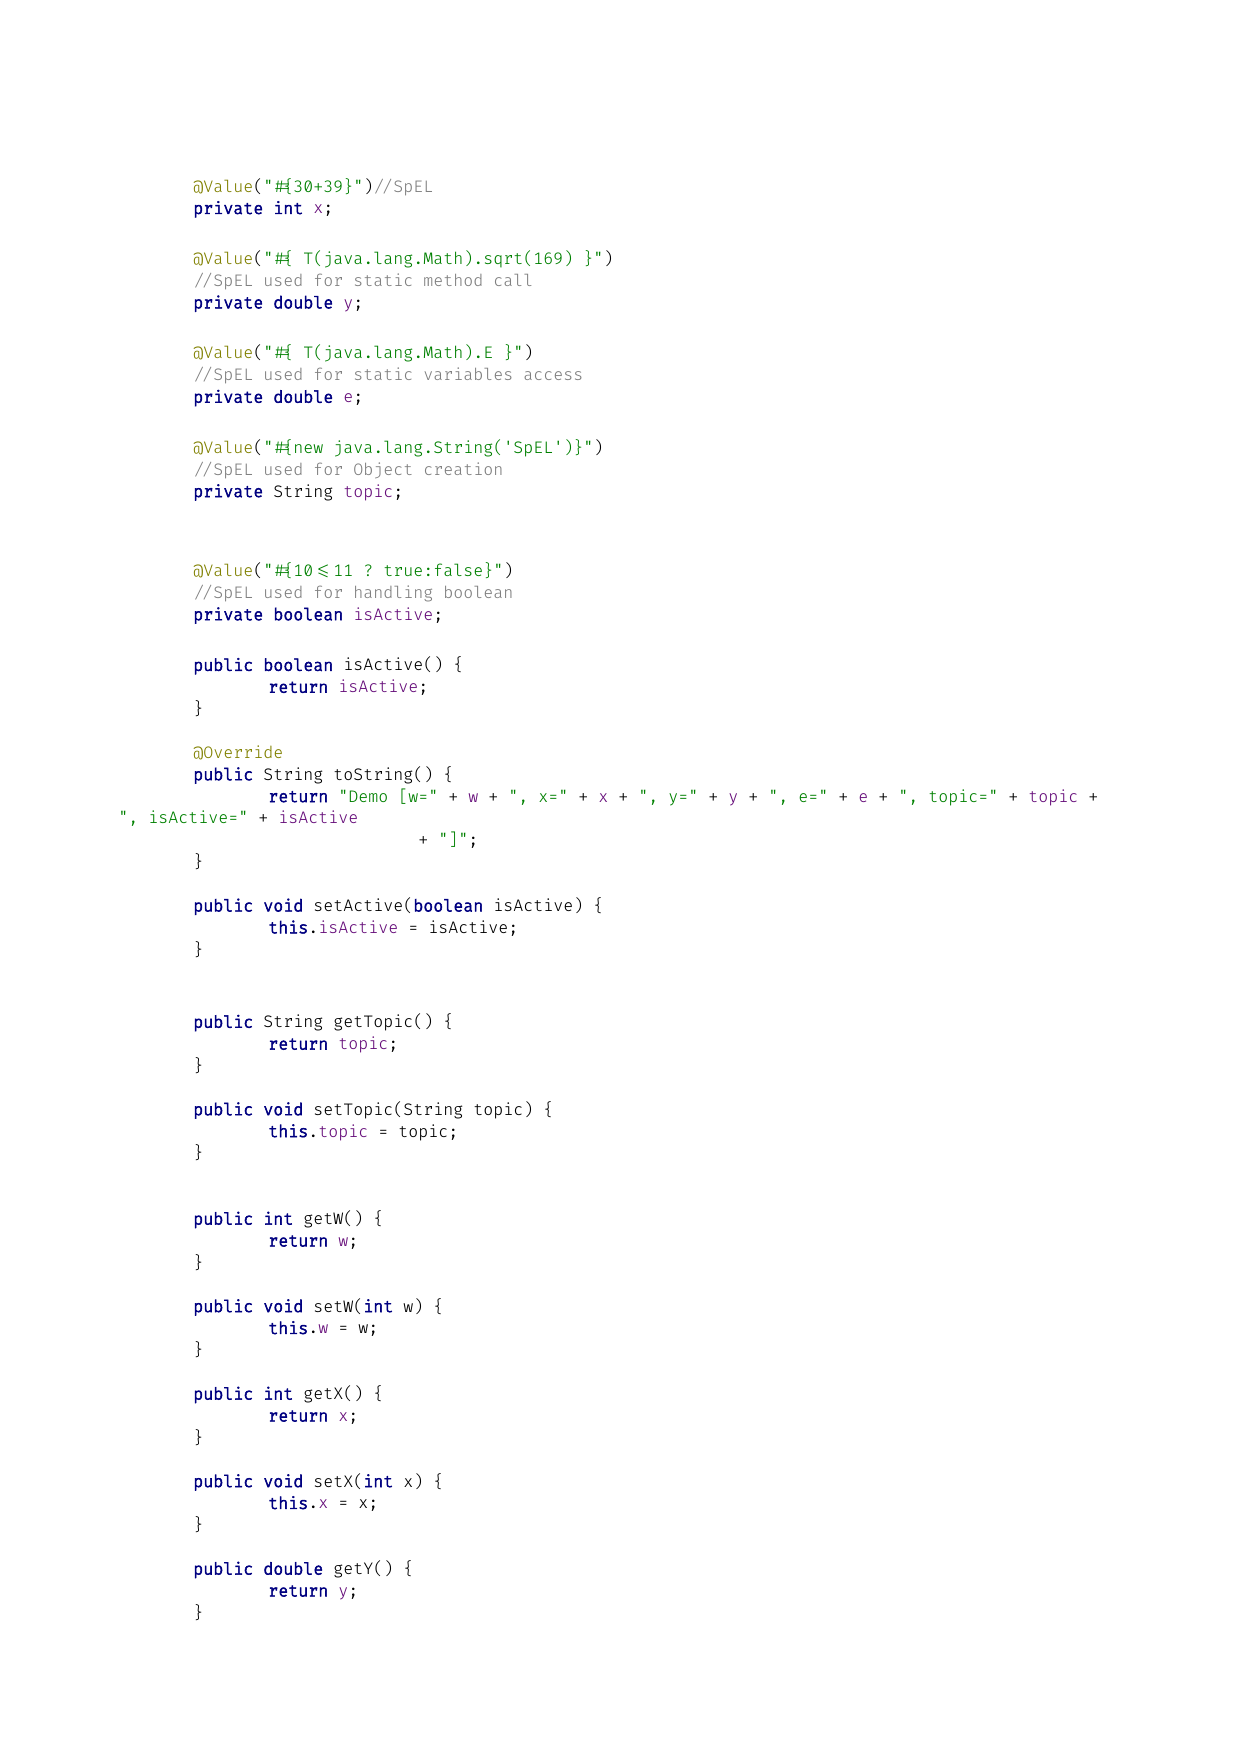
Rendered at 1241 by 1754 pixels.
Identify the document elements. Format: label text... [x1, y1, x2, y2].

text private double y; [118, 292, 1122, 314]
text //SpEL used for static method call [118, 270, 1122, 292]
text return topic; [118, 1033, 1122, 1055]
text public void setX(int x) { [118, 1471, 1122, 1492]
text + "]"; [118, 829, 1122, 851]
text } [118, 1339, 1122, 1361]
text @Value("#{ T(java.lang.Math).sqrt(169) }") [118, 248, 1122, 270]
text return isActive; [118, 676, 1122, 698]
text } [118, 698, 1122, 720]
text @Value("#{30+39}")//SpEL [118, 176, 1122, 197]
text } [118, 1142, 1122, 1164]
text public void setActive(boolean isActive) { [118, 895, 1122, 917]
text @Override [118, 742, 1122, 764]
text } [118, 939, 1122, 961]
text public double getY() { [118, 1558, 1122, 1580]
text private double e; [118, 386, 1122, 408]
text private boolean isActive; [118, 604, 1122, 626]
text public int getW() { [118, 1208, 1122, 1230]
text //SpEL used for Object creation [118, 459, 1122, 481]
text //SpEL used for handling boolean [118, 582, 1122, 604]
text @Value("#{ T(java.lang.Math).E }") [118, 342, 1122, 364]
text } [118, 851, 1122, 873]
text return "Demo [w=" + w + ", x=" + x + ", y=" + y + ", e=" + e + ", topic=" + topic + ", isActive=" + isActive [118, 786, 1122, 829]
text public String getTopic() { [118, 1011, 1122, 1033]
text return x; [118, 1405, 1122, 1427]
text } [118, 1514, 1122, 1536]
text private String topic; [118, 481, 1122, 502]
text this.topic = topic; [118, 1121, 1122, 1142]
text @Value("#{10<=11 ? true:false}") [118, 560, 1122, 582]
text this.w = w; [118, 1317, 1122, 1339]
text public String toString() { [118, 764, 1122, 786]
text this.x = x; [118, 1492, 1122, 1514]
text return w; [118, 1230, 1122, 1252]
text private int x; [118, 197, 1122, 219]
text return y; [118, 1580, 1122, 1602]
text this.isActive = isActive; [118, 917, 1122, 939]
text public int getX() { [118, 1383, 1122, 1405]
text } [118, 1427, 1122, 1449]
text } [118, 1055, 1122, 1077]
text public boolean isActive() { [118, 654, 1122, 676]
text } [118, 1602, 1122, 1624]
text //SpEL used for static variables access [118, 364, 1122, 386]
text @Value("#{new java.lang.String('SpEL')}") [118, 437, 1122, 459]
text public void setW(int w) { [118, 1296, 1122, 1317]
text } [118, 1252, 1122, 1274]
text public void setTopic(String topic) { [118, 1099, 1122, 1121]
